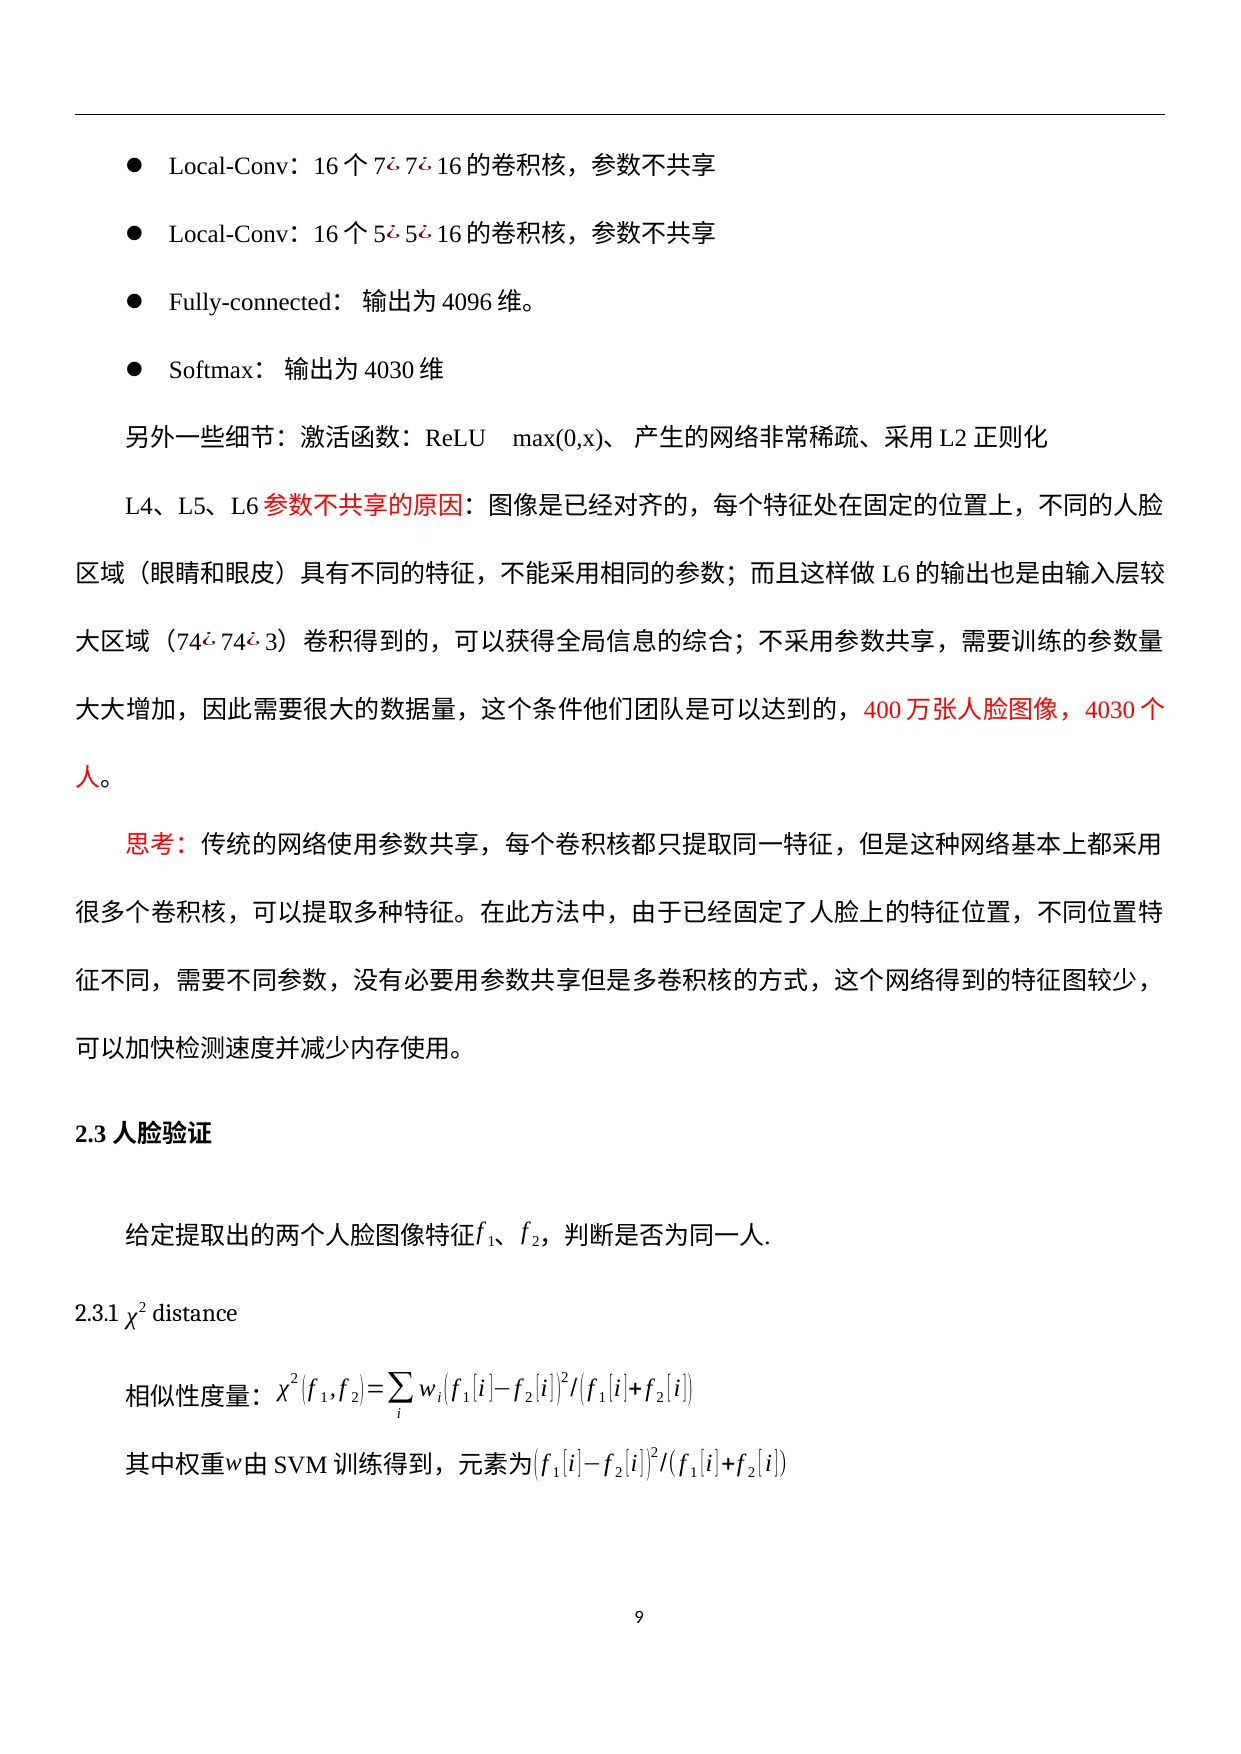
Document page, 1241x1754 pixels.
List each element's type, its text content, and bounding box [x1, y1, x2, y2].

text 思考：传统的网络使用参数共享，每个卷积核都只提取同一特征，但是这种网络基本上都采用很多个卷积核，可以提取多种特征。在此方法中，由于已经固定了人脸上的特征位置，不同位置特征不同，需要不同参数，没有必要用参数共享但是多卷积核的方式，这个网络得到的特征图较少，可以加快检测速度并减少内存使用。 [75, 809, 1165, 1081]
list Local-Conv：16个5516的卷积核，参数不共享 [125, 198, 1165, 266]
list Fully-connected： 输出为4096维。 [125, 266, 1165, 334]
subtitle 2.3 人脸验证 [75, 1098, 1165, 1166]
subtitle 2.3.1 distance [75, 1297, 1165, 1331]
text 其中权重由SVM 训练得到，元素为 [75, 1429, 1165, 1497]
text 给定提取出的两个人脸图像特征、，判断是否为同一人. [75, 1199, 1165, 1267]
list Softmax： 输出为4030维 [125, 334, 1165, 402]
text L4、L5、L6参数不共享的原因：图像是已经对齐的，每个特征处在固定的位置上，不同的人脸区域（眼睛和眼皮）具有不同的特征，不能采用相同的参数；而且这样做L6的输出也是由输入层较大区域（74743）卷积得到的，可以获得全局信息的综合；不采用参数共享，需要训练的参数量大大增加，因此需要很大的数据量，这个条件他们团队是可以达到的，400万张人脸图像，4030个人。 [75, 469, 1165, 809]
list Local-Conv：16个7716的卷积核，参数不共享 [125, 130, 1165, 198]
text 相似性度量： [75, 1361, 1165, 1429]
text 另外一些细节：激活函数：ReLU max(0,x)、 产生的网络非常稀疏、采用L2 正则化 [125, 402, 1165, 469]
